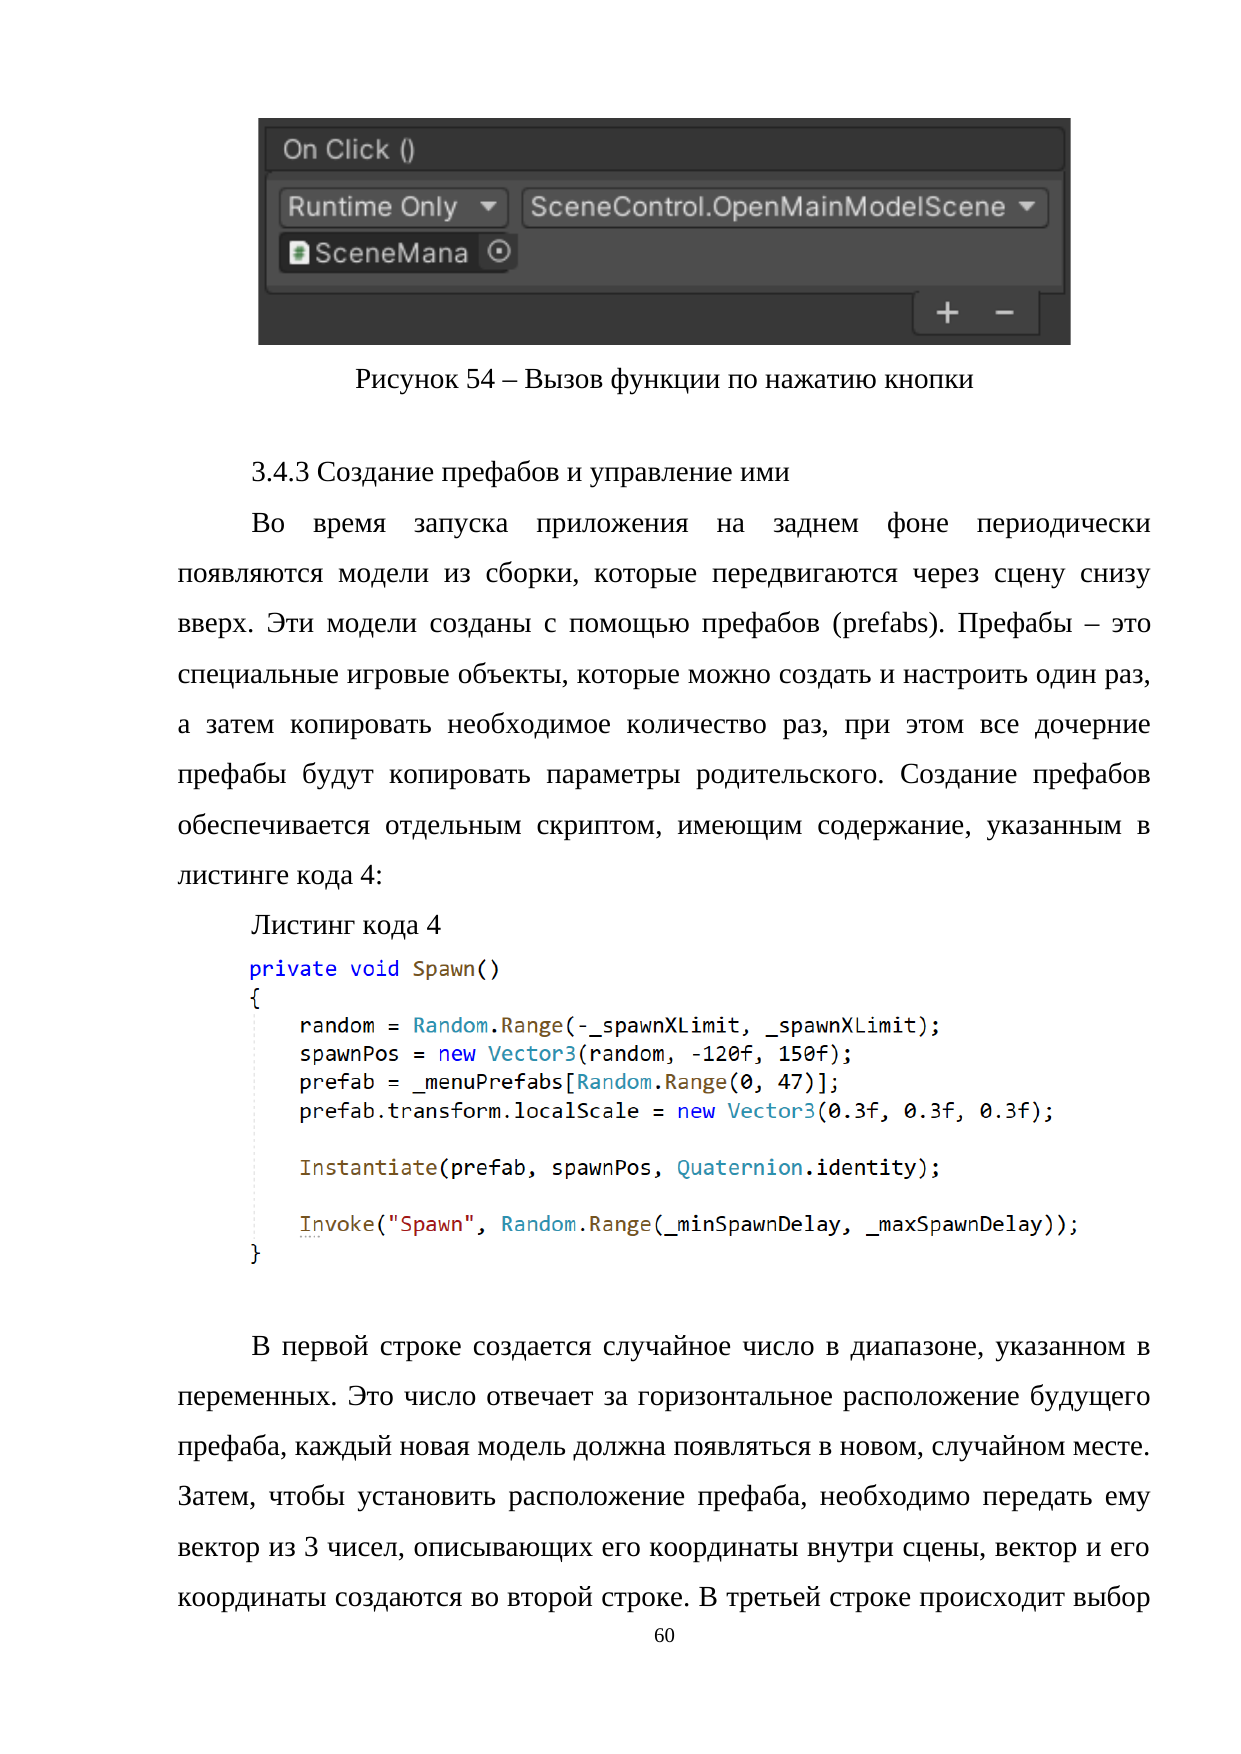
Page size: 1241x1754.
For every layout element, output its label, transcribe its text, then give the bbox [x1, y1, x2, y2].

picture [258, 118, 1071, 345]
picture [247, 957, 1081, 1268]
text Листинг кода 4 [177, 907, 1152, 941]
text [177, 1328, 1152, 1613]
text Во время запуска приложения на заднем фоне периодически появляются модели из сборки, которые передвигаются через сцену снизу вверх. Эти модели созданы с помощью префабов (prefabs). Префабы – это специальные игровые объекты, которые можно создать и настроить один раз, а затем копировать необходимое количество раз, при этом все дочерние префабы будут копировать параметры родительского. Создание префабов обеспечивается отдельным скриптом, имеющим содержание, указанным в листинге кода 4: [177, 505, 1152, 891]
text Рисунок 54 – Вызов функции по нажатию кнопки [177, 361, 1152, 395]
subtitle Создание префабов и управление ими [177, 454, 1152, 488]
